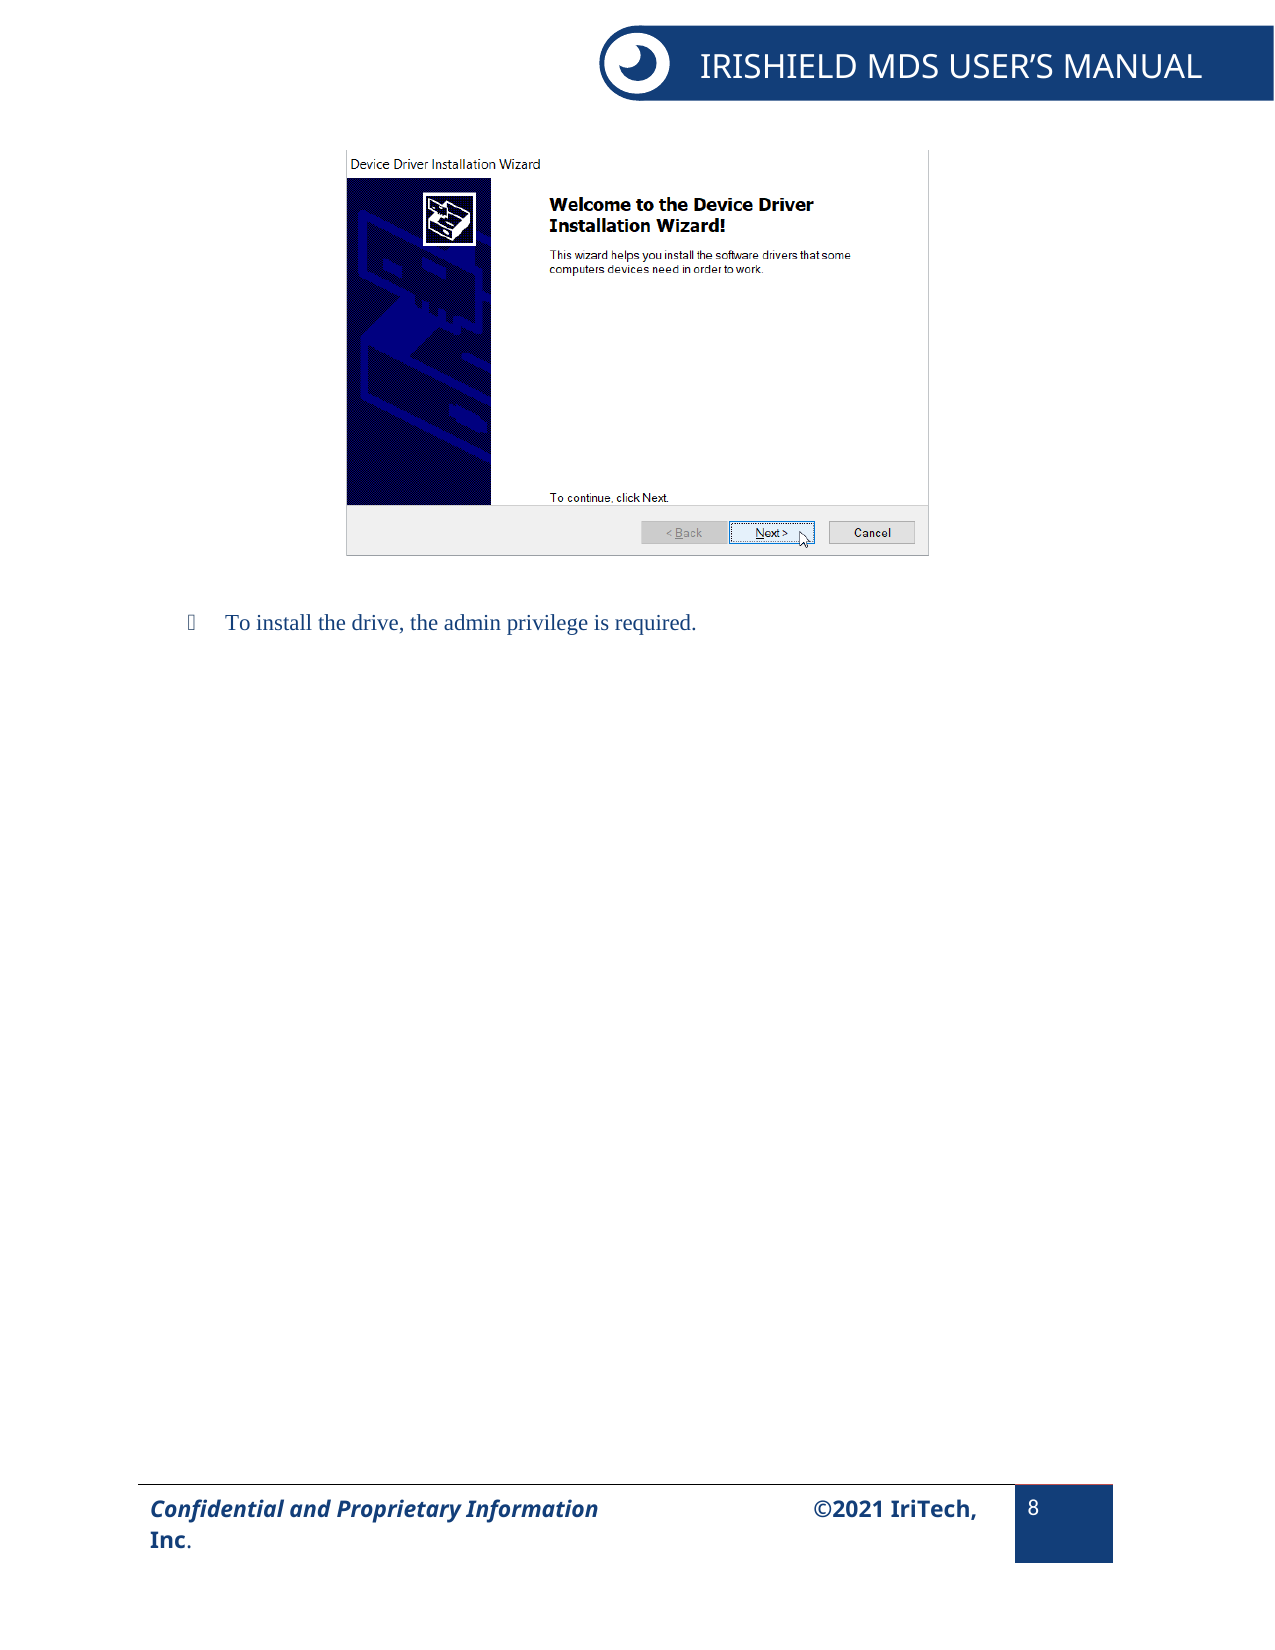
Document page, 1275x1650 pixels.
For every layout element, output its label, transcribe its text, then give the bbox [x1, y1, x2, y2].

list To install the drive, the admin privilege is required. [187, 608, 1125, 635]
picture [346, 150, 929, 556]
